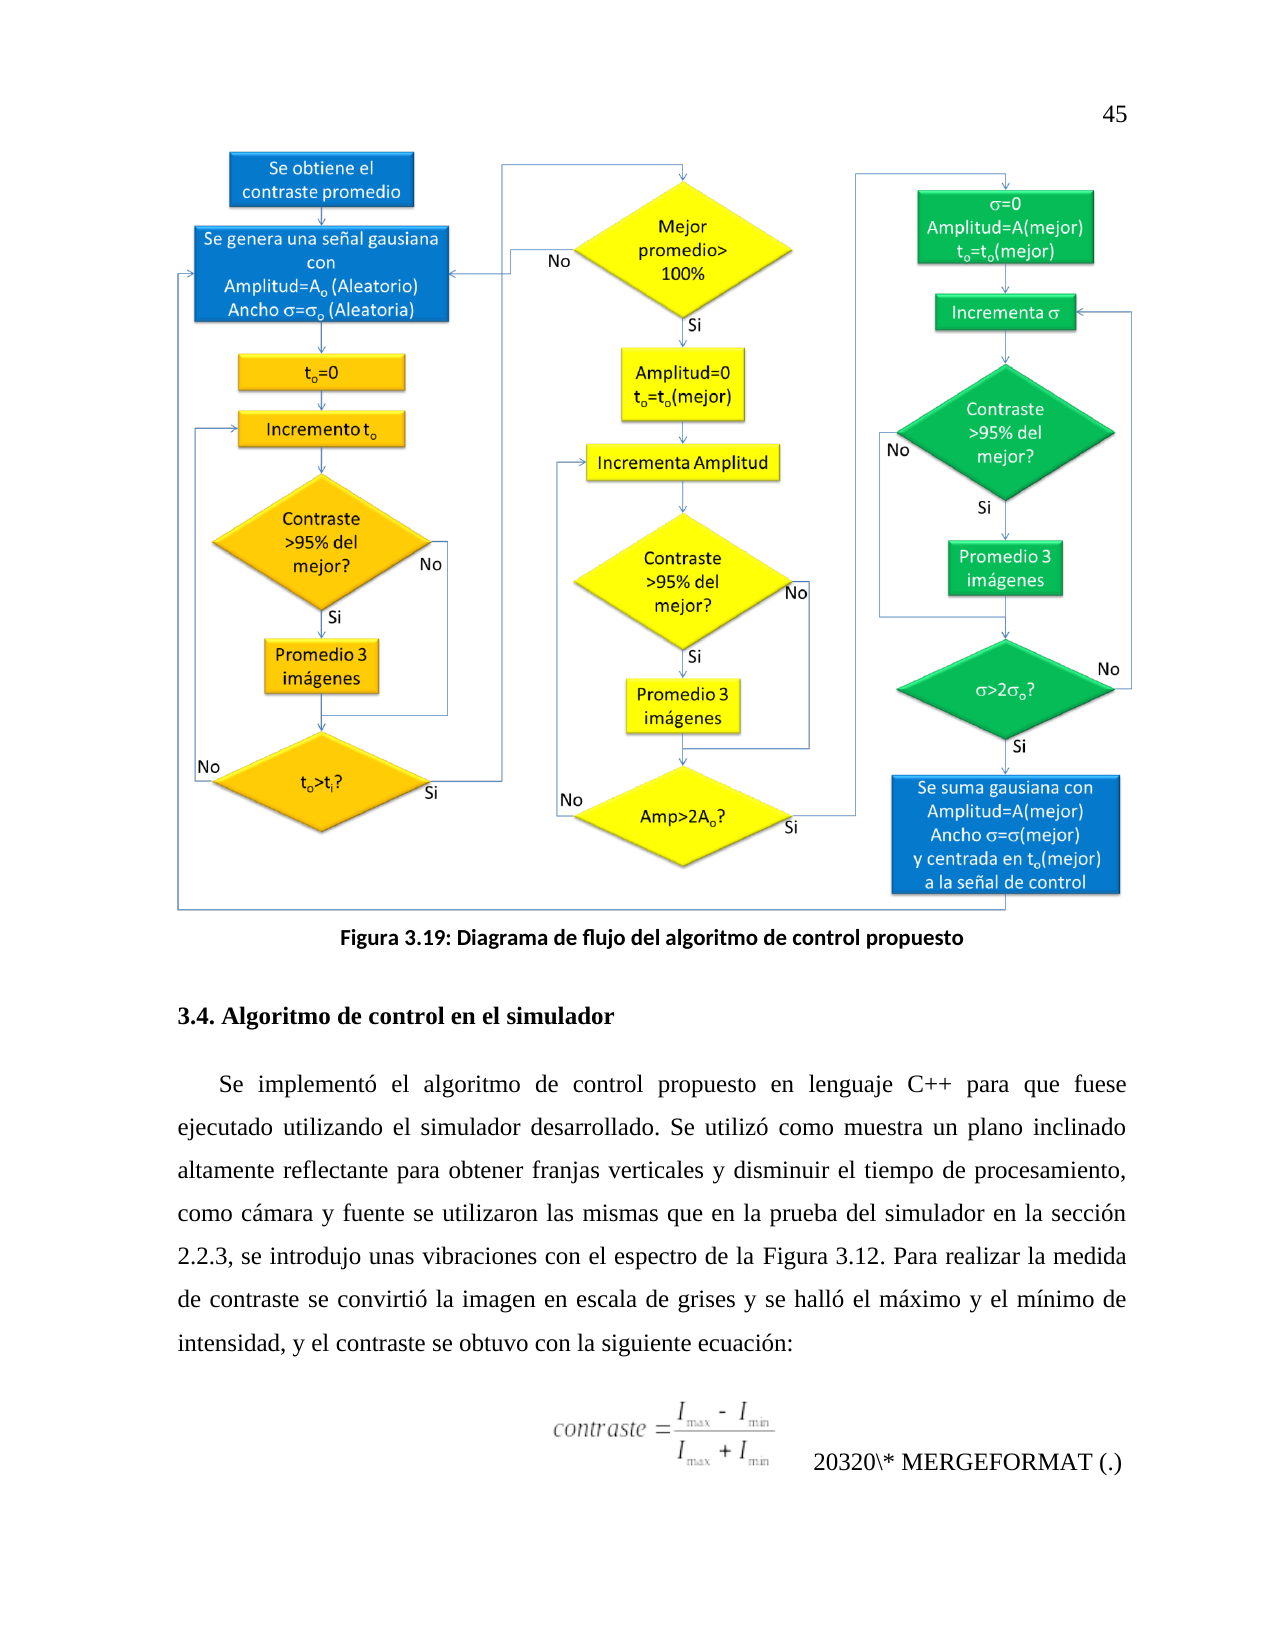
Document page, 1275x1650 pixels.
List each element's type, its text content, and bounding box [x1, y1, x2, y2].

subtitle Algoritmo de control en el simulador [177, 1001, 1127, 1029]
table_header Figura 3.8: Diagrama de flujo del algoritmo de control propuesto [166, 148, 1138, 963]
picture [177, 147, 1132, 911]
